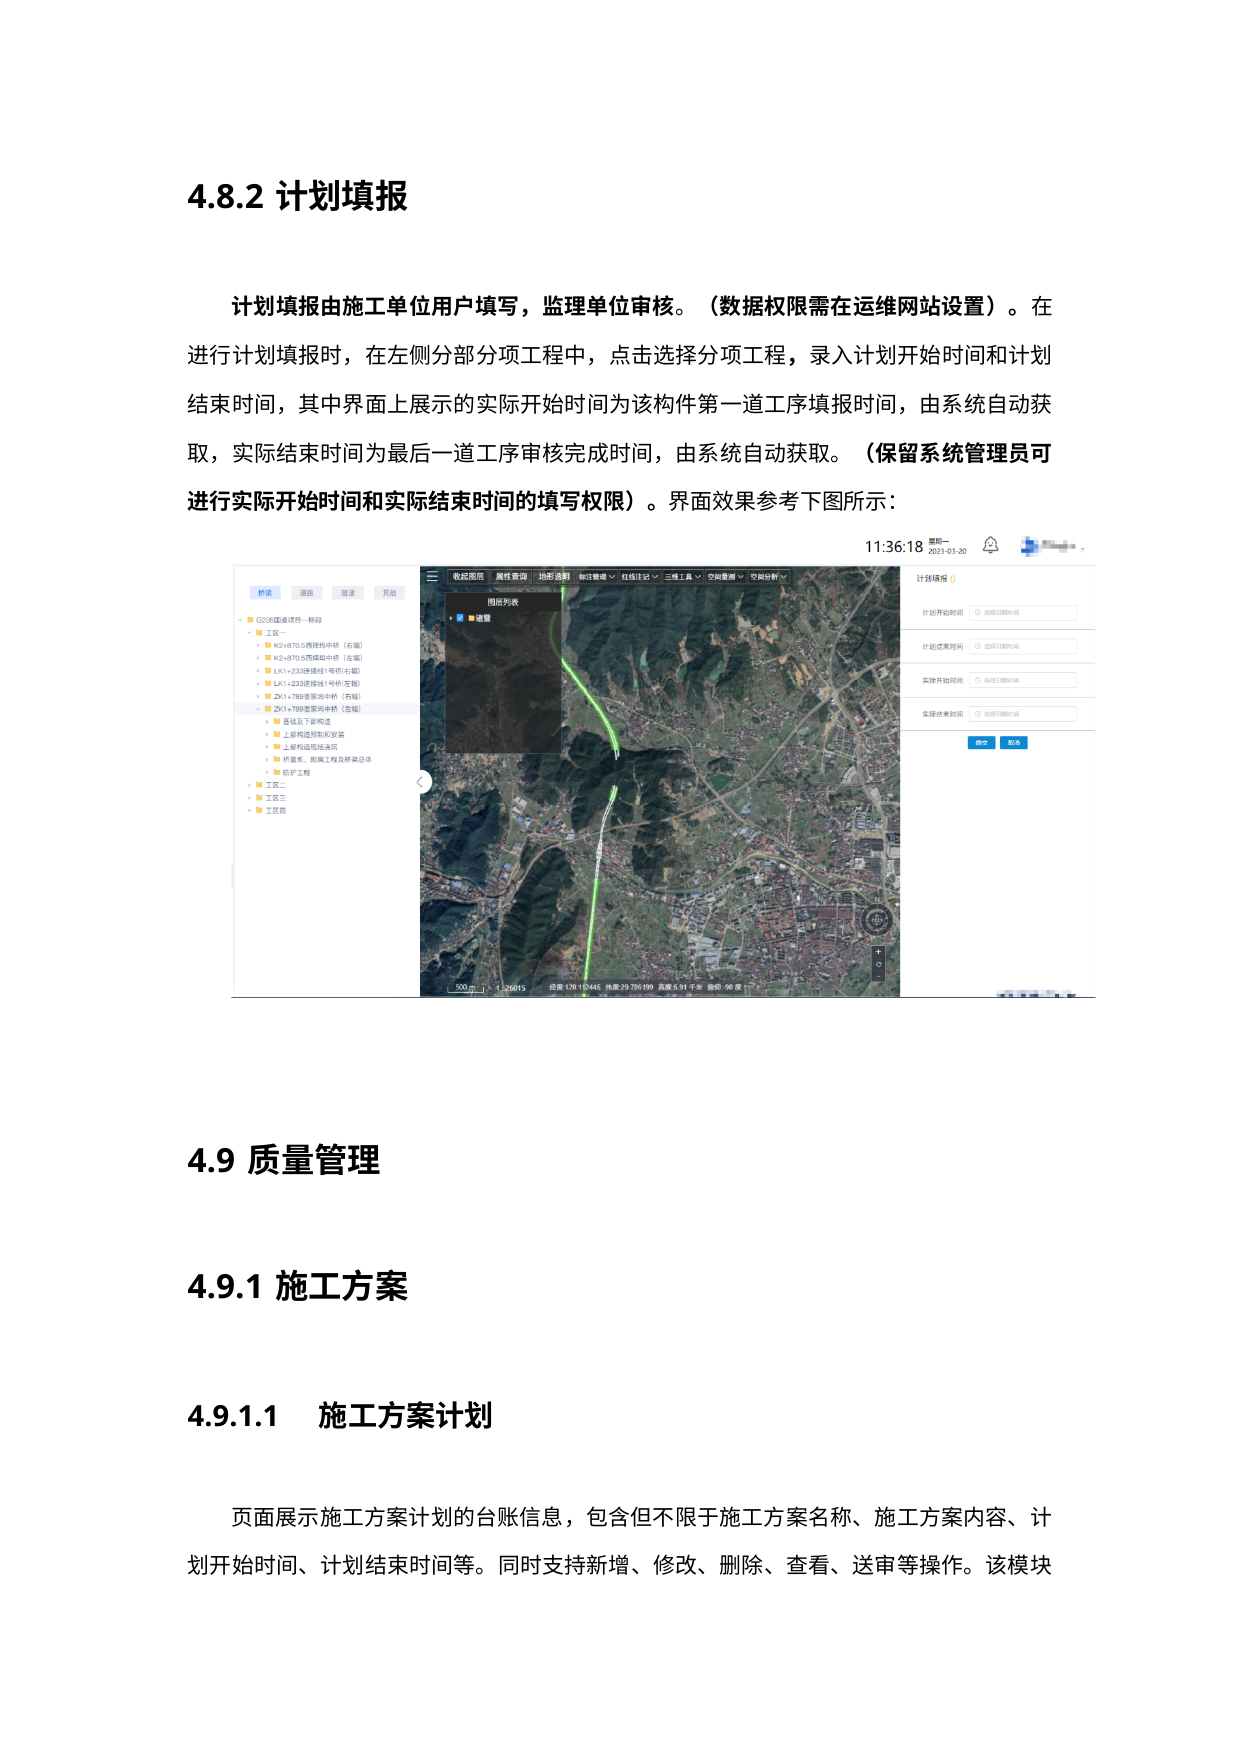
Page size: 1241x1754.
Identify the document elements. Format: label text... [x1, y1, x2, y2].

subtitle 计划填报 [187, 162, 1053, 227]
picture [231, 532, 1096, 998]
subtitle 施工方案 [187, 1252, 1053, 1317]
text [187, 1499, 1053, 1581]
text 计划填报由施工单位用户填写，监理单位审核。（数据权限需在运维网站设置）。在进行计划填报时，在左侧分部分项工程中，点击选择分项工程，录入计划开始时间和计划结束时间，其中界面上展示的实际开始时间为该构件第一道工序填报时间，由系统自动获取，实际结束时间为最后一道工序审核完成时间，由系统自动获取。（保留系统管理员可进行实际开始时间和实际结束时间的填写权限）。界面效果参考下图所示： [187, 289, 1053, 516]
subtitle 施工方案计划 [187, 1381, 1053, 1446]
subtitle 质量管理 [187, 1125, 1053, 1190]
